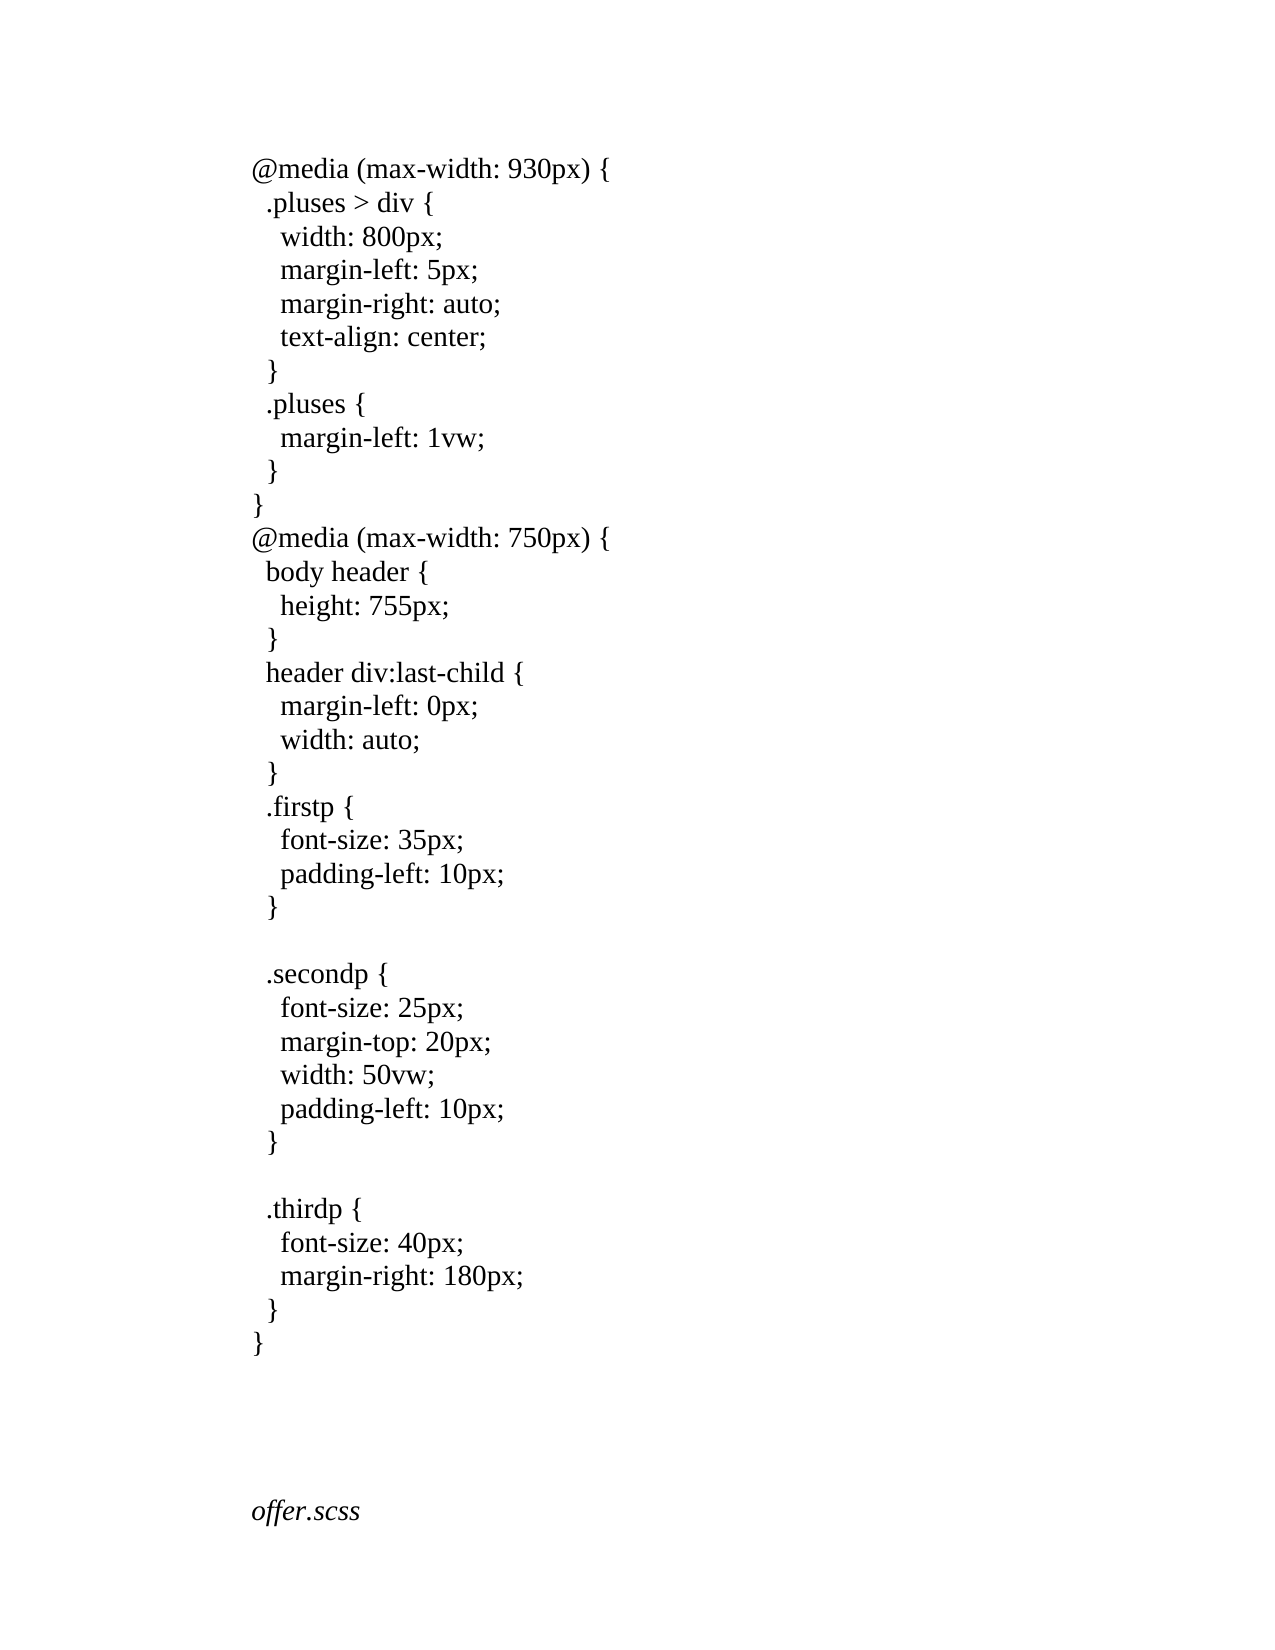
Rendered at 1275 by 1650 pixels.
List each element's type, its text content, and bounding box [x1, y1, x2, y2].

text .pluses { [177, 386, 1186, 420]
text margin-left: 0px; [177, 688, 1186, 722]
text } [177, 755, 1186, 789]
text .firstp { [177, 789, 1186, 822]
text } [177, 889, 1186, 923]
text height: 755px; [177, 588, 1186, 621]
text @media (max-width: 750px) { [177, 521, 1186, 554]
text @media (max-width: 930px) { [177, 152, 1186, 185]
text body header { [177, 554, 1186, 588]
text } [177, 1292, 1186, 1326]
text } [177, 1326, 1186, 1359]
text } [177, 1124, 1186, 1158]
text text-align: center; [177, 319, 1186, 353]
text } [177, 453, 1186, 487]
text width: auto; [177, 722, 1186, 755]
text font-size: 25px; [177, 990, 1186, 1024]
text offer.scss [177, 1493, 1186, 1527]
text width: 50vw; [177, 1057, 1186, 1091]
text margin-left: 5px; [177, 252, 1186, 286]
text .secondp { [177, 957, 1186, 990]
text padding-left: 10px; [177, 856, 1186, 889]
text .thirdp { [177, 1191, 1186, 1225]
text } [177, 621, 1186, 655]
text } [177, 353, 1186, 386]
text .pluses > div { [177, 185, 1186, 219]
text } [177, 487, 1186, 521]
text header div:last-child { [177, 655, 1186, 688]
text padding-left: 10px; [177, 1091, 1186, 1124]
text font-size: 35px; [177, 822, 1186, 856]
text margin-top: 20px; [177, 1024, 1186, 1057]
text margin-left: 1vw; [177, 420, 1186, 453]
text margin-right: auto; [177, 286, 1186, 319]
text width: 800px; [177, 219, 1186, 252]
text font-size: 40px; [177, 1225, 1186, 1258]
text margin-right: 180px; [177, 1258, 1186, 1292]
